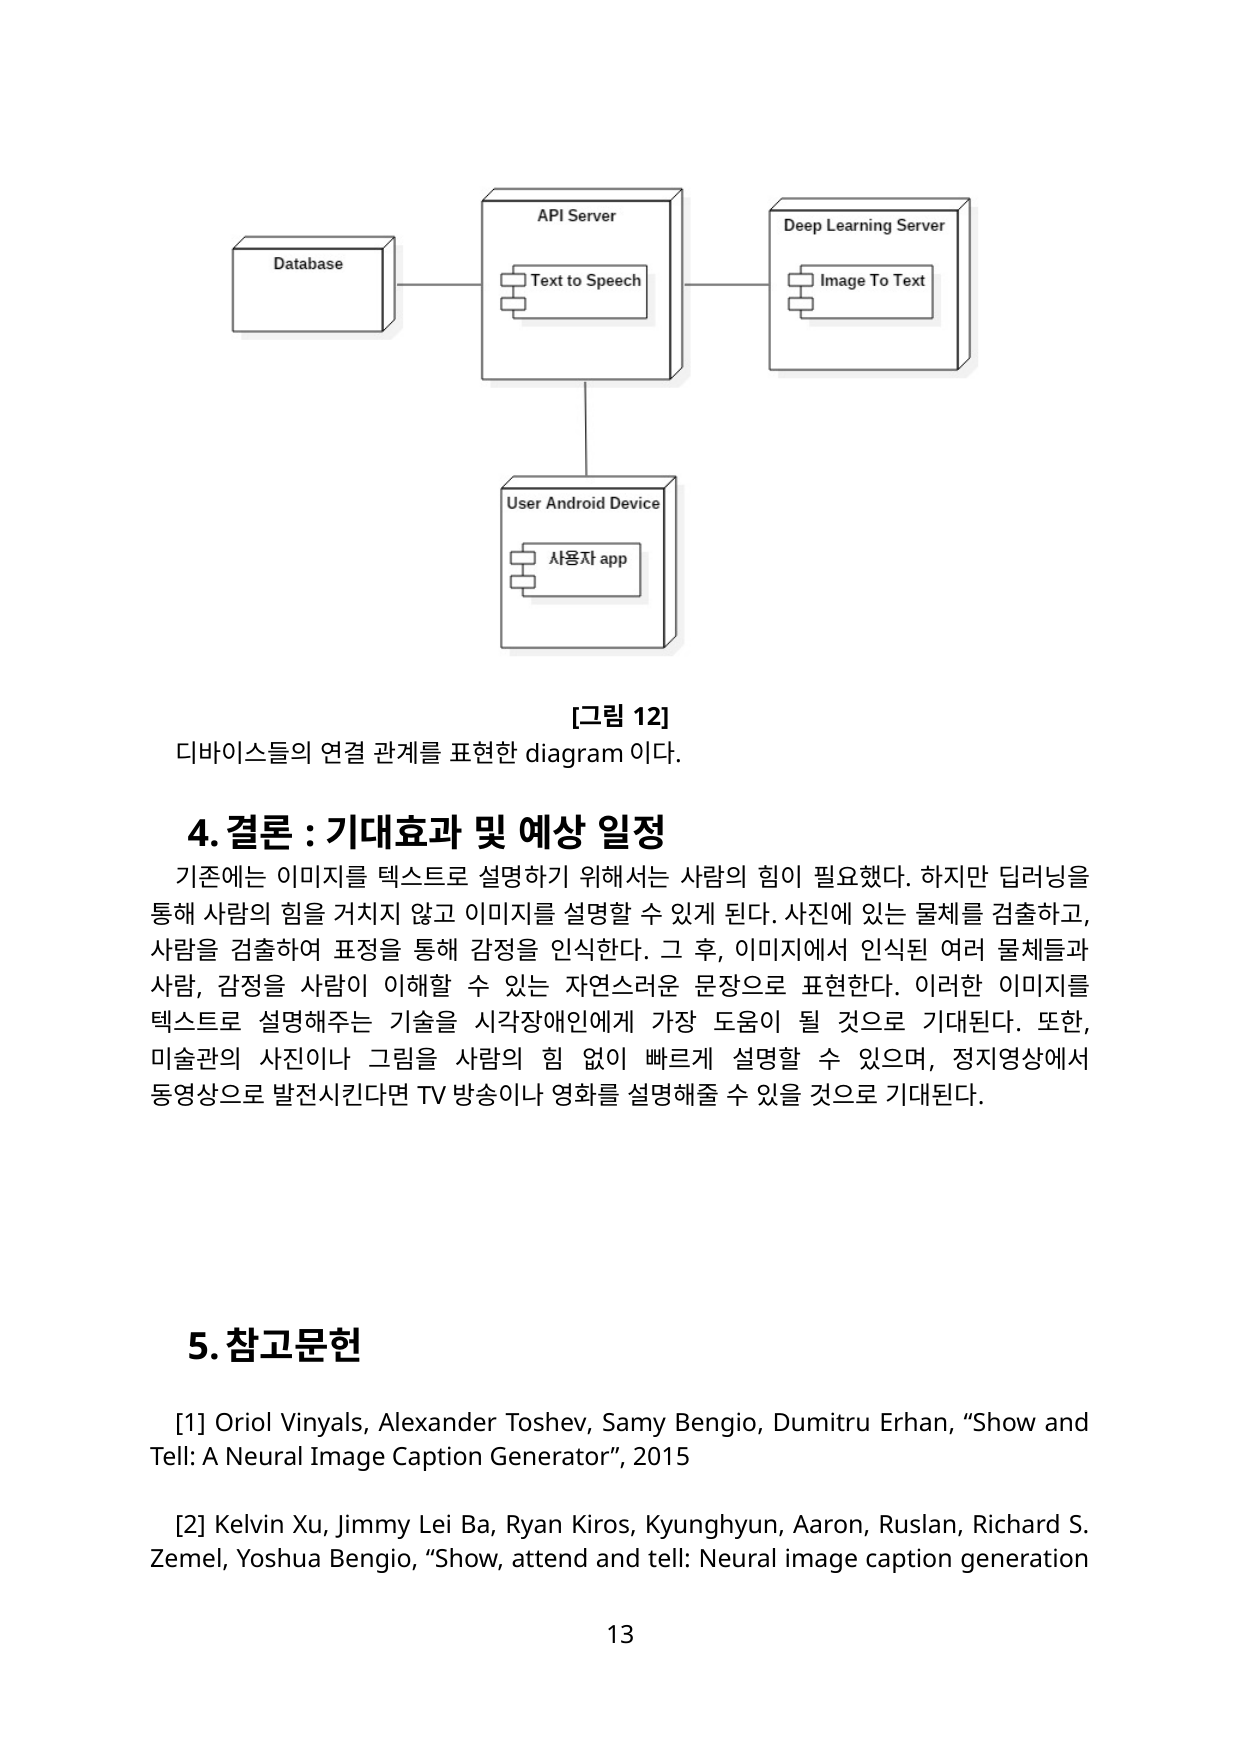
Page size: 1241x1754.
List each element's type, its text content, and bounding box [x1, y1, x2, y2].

text 디바이스들의 연결 관계를 표현한 diagram이다. [150, 733, 1090, 769]
text [그림 12] [150, 697, 1090, 733]
text 기존에는 이미지를 텍스트로 설명하기 위해서는 사람의 힘이 필요했다. 하지만 딥러닝을 통해 사람의 힘을 거치지 않고 이미지를 설명할 수 있게 된다. 사진에 있는 물체를 검출하고, 사람을 검출하여 표정을 통해 감정을 인식한다. 그 후, 이미지에서 인식된 여러 물체들과 사람, 감정을 사람이 이해할 수 있는 자연스러운 문장으로 표현한다. 이러한 이미지를 텍스트로 설명해주는 기술을 시각장애인에게 가장 도움이 될 것으로 기대된다. 또한, 미술관의 사진이나 그림을 사람의 힘 없이 빠르게 설명할 수 있으며, 정지영상에서 동영상으로 발전시킨다면 TV 방송이나 영화를 설명해줄 수 있을 것으로 기대된다. [150, 858, 1090, 1112]
text [1] Oriol Vinyals, Alexander Toshev, Samy Bengio, Dumitru Erhan, “Show and Tell: A Neural Image Caption Generator”, 2015 [150, 1404, 1090, 1473]
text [150, 1507, 1090, 1575]
list 참고문헌 [187, 1316, 1090, 1370]
list 결론 : 기대효과 및 예상 일정 [187, 803, 1090, 858]
picture [221, 177, 1019, 697]
